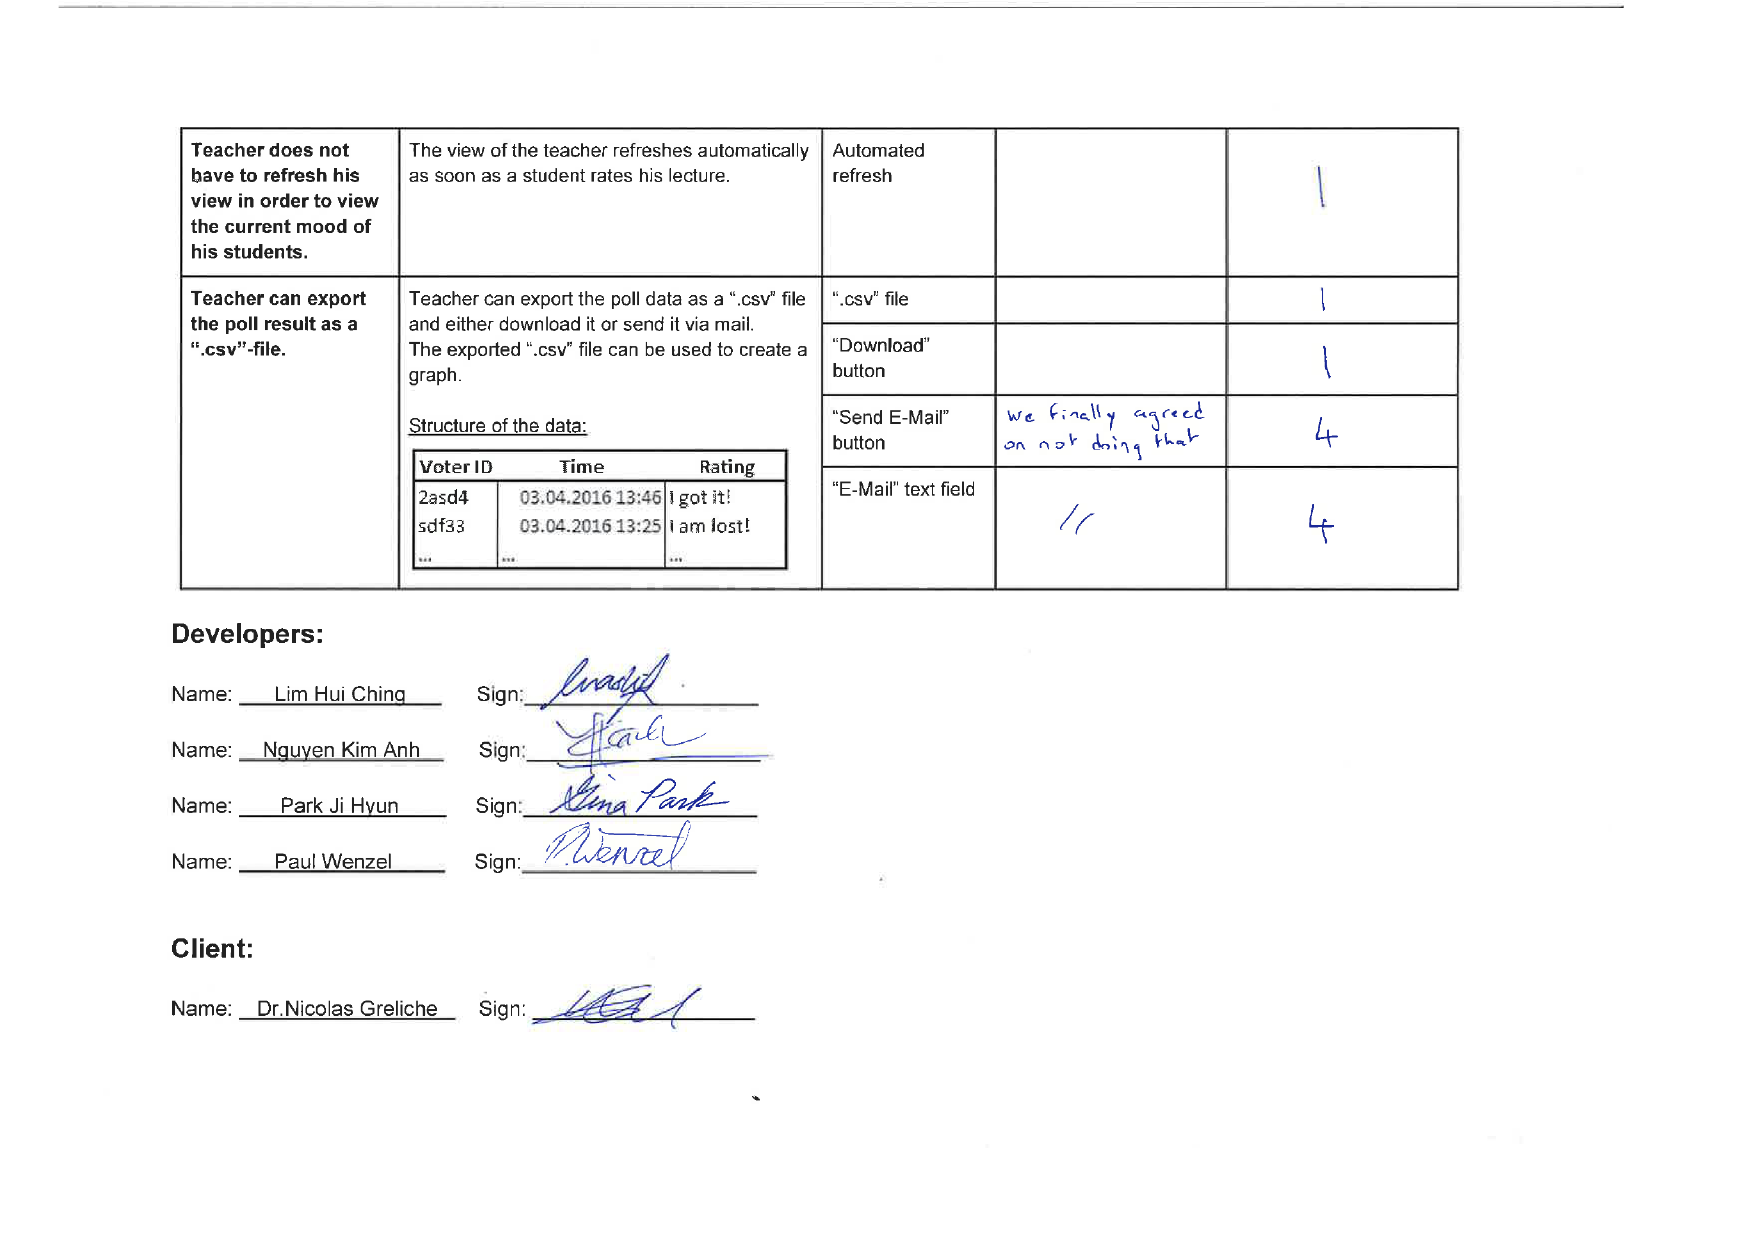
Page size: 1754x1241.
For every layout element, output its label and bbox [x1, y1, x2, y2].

picture [59, 37, 1612, 1148]
picture [58, 0, 1622, 8]
